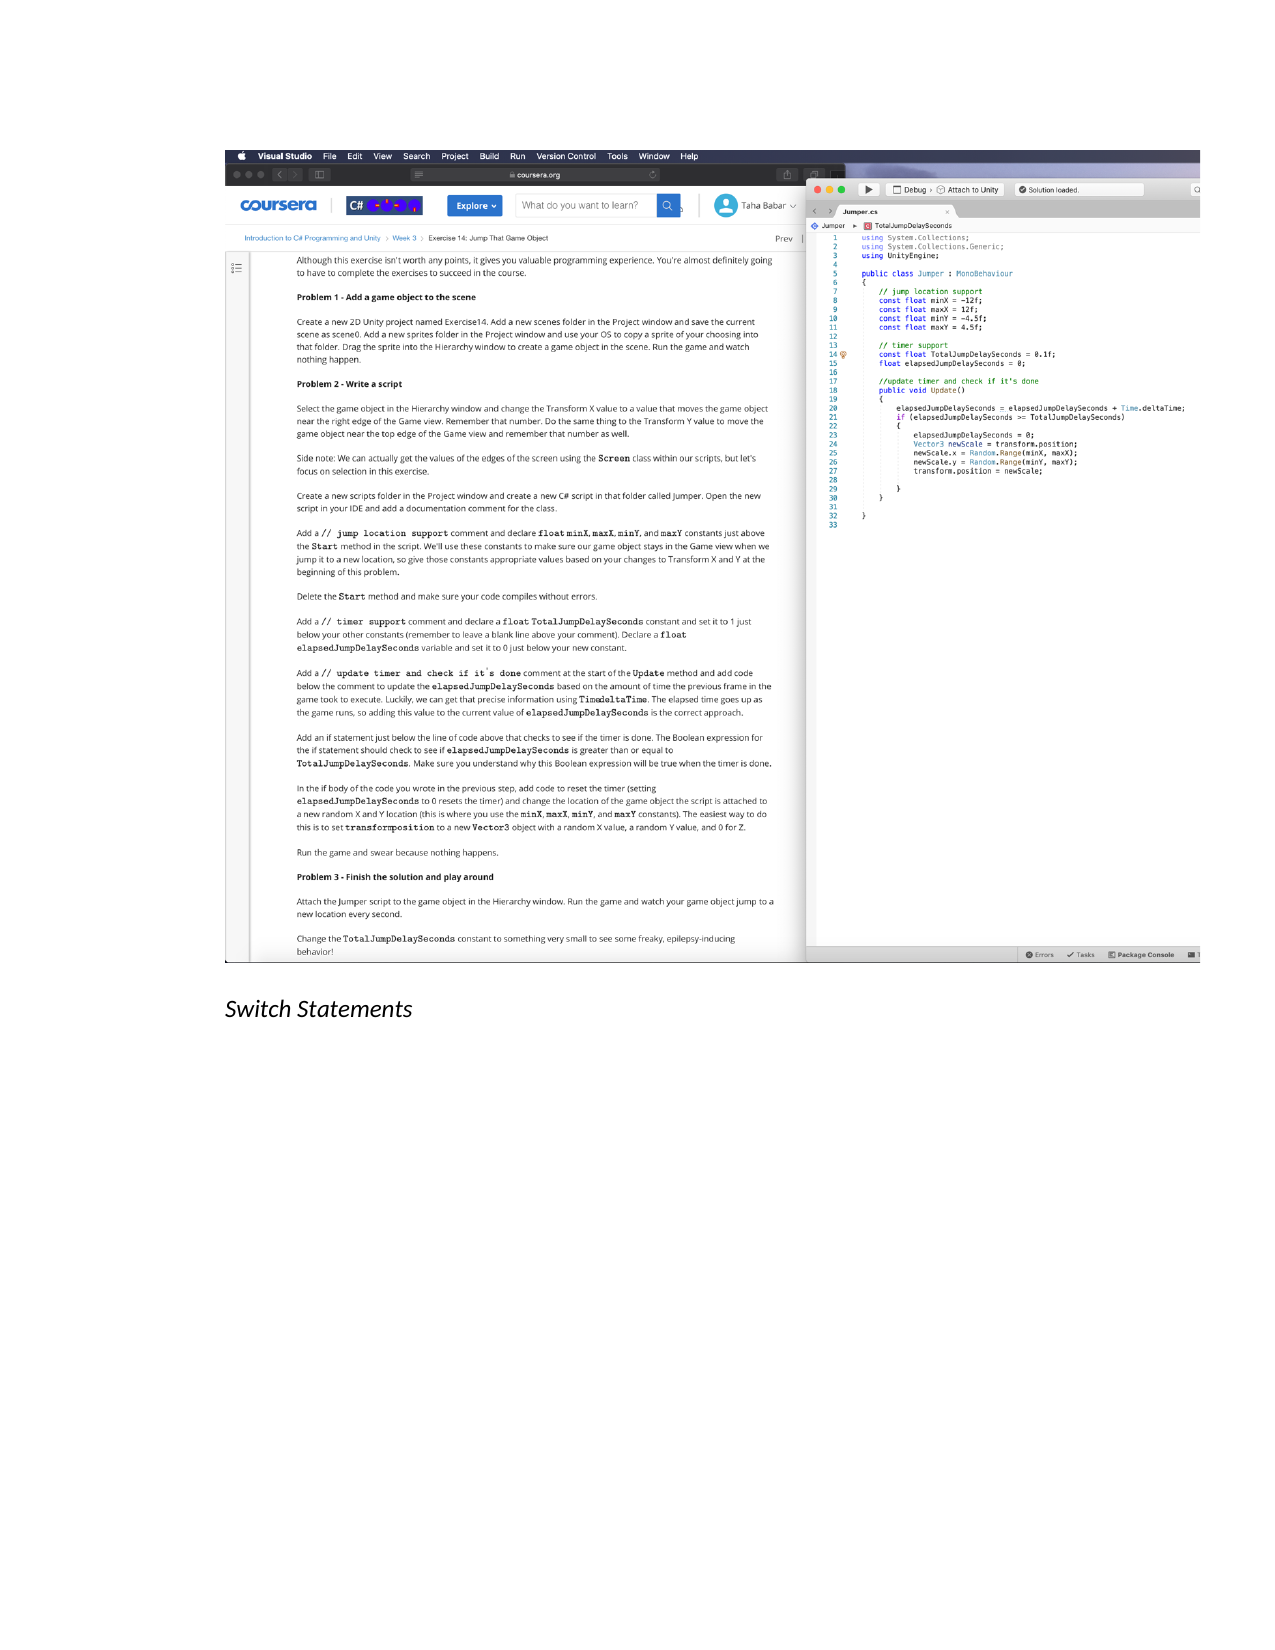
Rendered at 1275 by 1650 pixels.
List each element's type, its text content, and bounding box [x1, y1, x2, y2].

list Switch Statements [225, 993, 1125, 1024]
picture [225, 150, 1200, 963]
